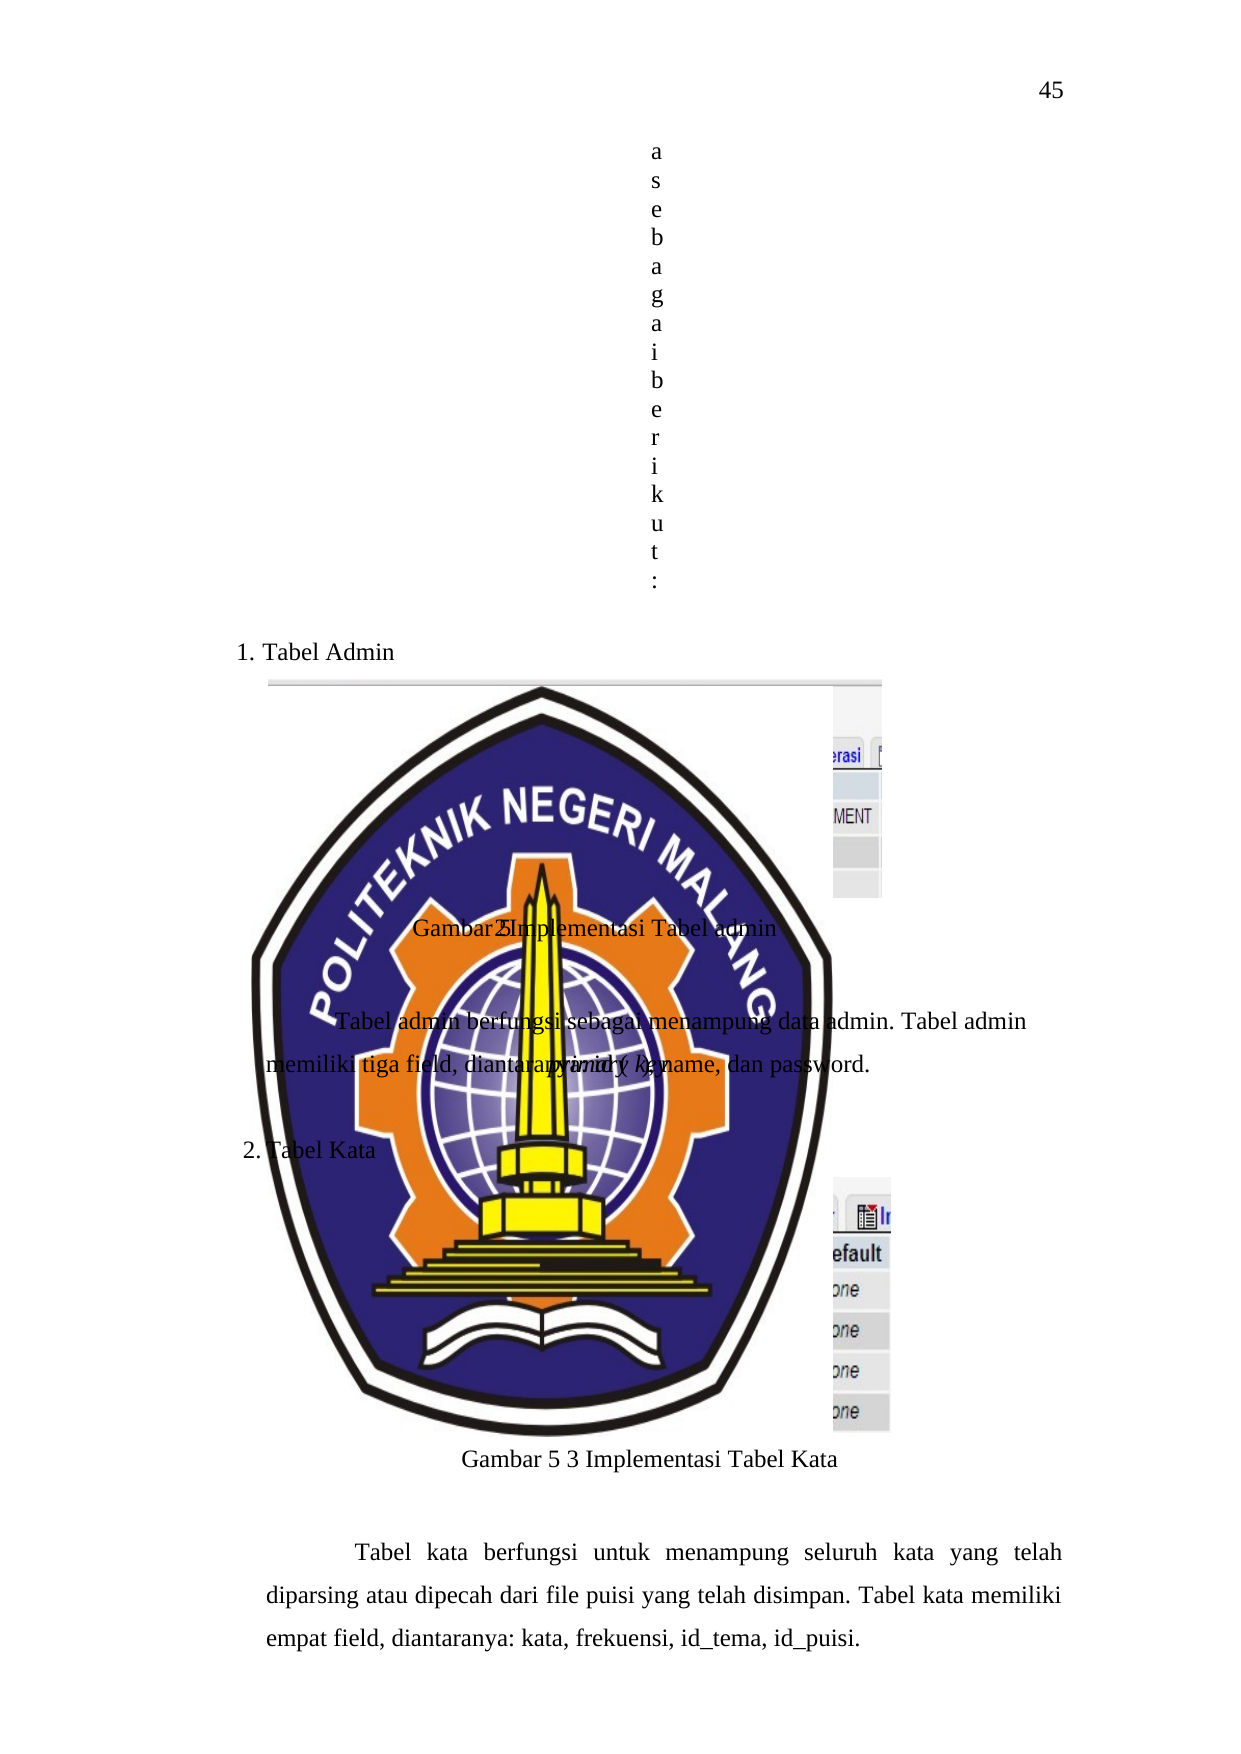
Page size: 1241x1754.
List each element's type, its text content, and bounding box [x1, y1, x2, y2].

text Tabel kata berfungsi untuk menampung seluruh kata yang telah diparsing atau dipecah dari file puisi yang telah disimpan. Tabel kata memiliki empat field, diantaranya: kata, frekuensi, id_tema, id_puisi. [266, 1537, 1063, 1652]
subtitle Gambar 5 3 Implementasi Tabel Kata [327, 1444, 972, 1473]
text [637, 137, 662, 594]
text 1. Tabel Admin [236, 637, 1104, 666]
picture [251, 679, 891, 1437]
